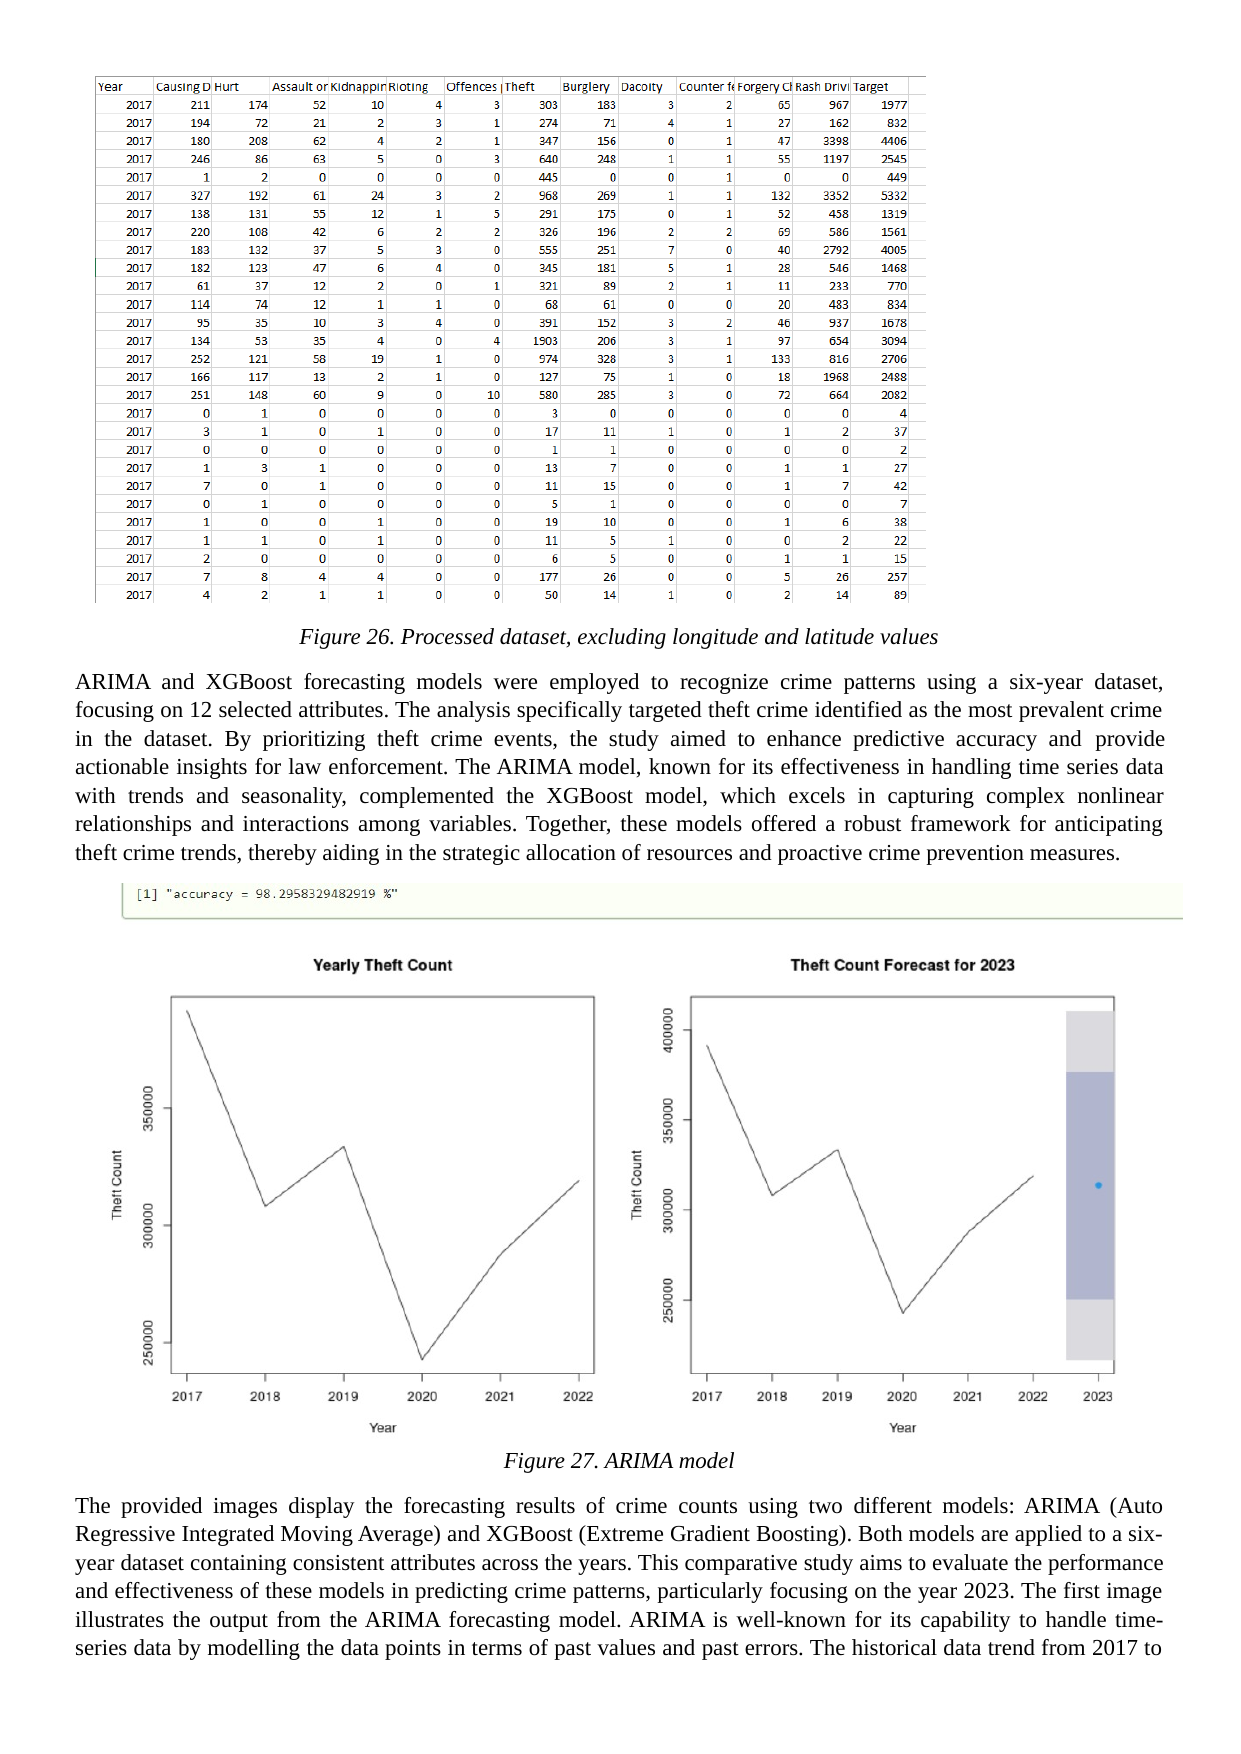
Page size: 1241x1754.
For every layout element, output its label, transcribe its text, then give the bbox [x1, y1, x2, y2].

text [75, 1492, 1165, 1660]
text Figure 26. Processed dataset, excluding longitude and latitude values [75, 623, 1165, 649]
text Figure 27. ARIMA model [75, 884, 1165, 1473]
text ARIMA and XGBoost forecasting models were employed to recognize crime patterns using a six-year dataset, focusing on 12 selected attributes. The analysis specifically targeted theft crime identified as the most prevalent crime in the dataset. By prioritizing theft crime events, the study aimed to enhance predictive accuracy and provide actionable insights for law enforcement. The ARIMA model, known for its effectiveness in handling time series data with trends and seasonality, complemented the XGBoost model, which excels in capturing complex nonlinear relationships and interactions among variables. Together, these models offered a robust framework for anticipating theft crime trends, thereby aiding in the strategic allocation of resources and proactive crime prevention measures. [75, 668, 1165, 865]
